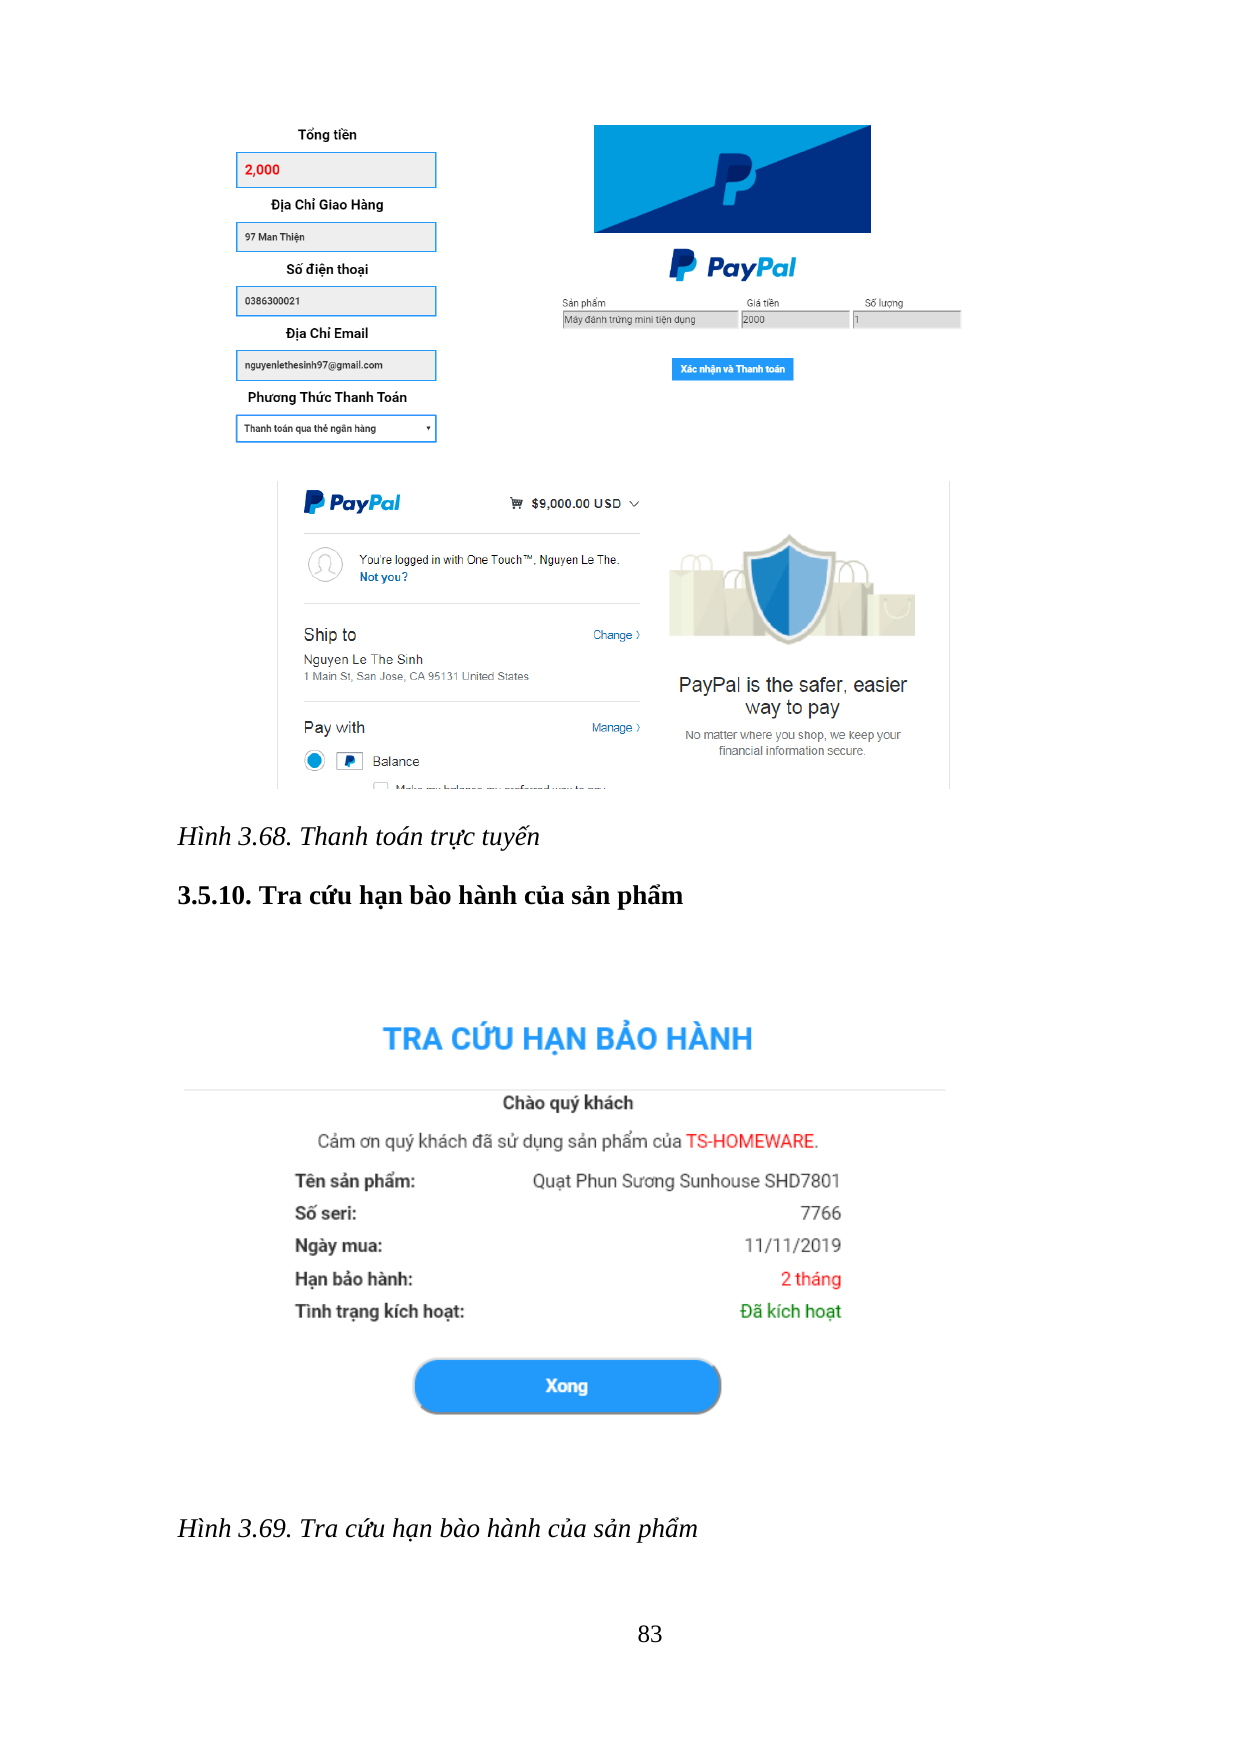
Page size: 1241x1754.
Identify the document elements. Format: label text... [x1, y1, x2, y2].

picture [224, 118, 971, 450]
picture [224, 481, 971, 789]
picture [183, 984, 946, 1437]
subtitle Tra cứu hạn bào hành của sản phẩm [177, 879, 1122, 910]
